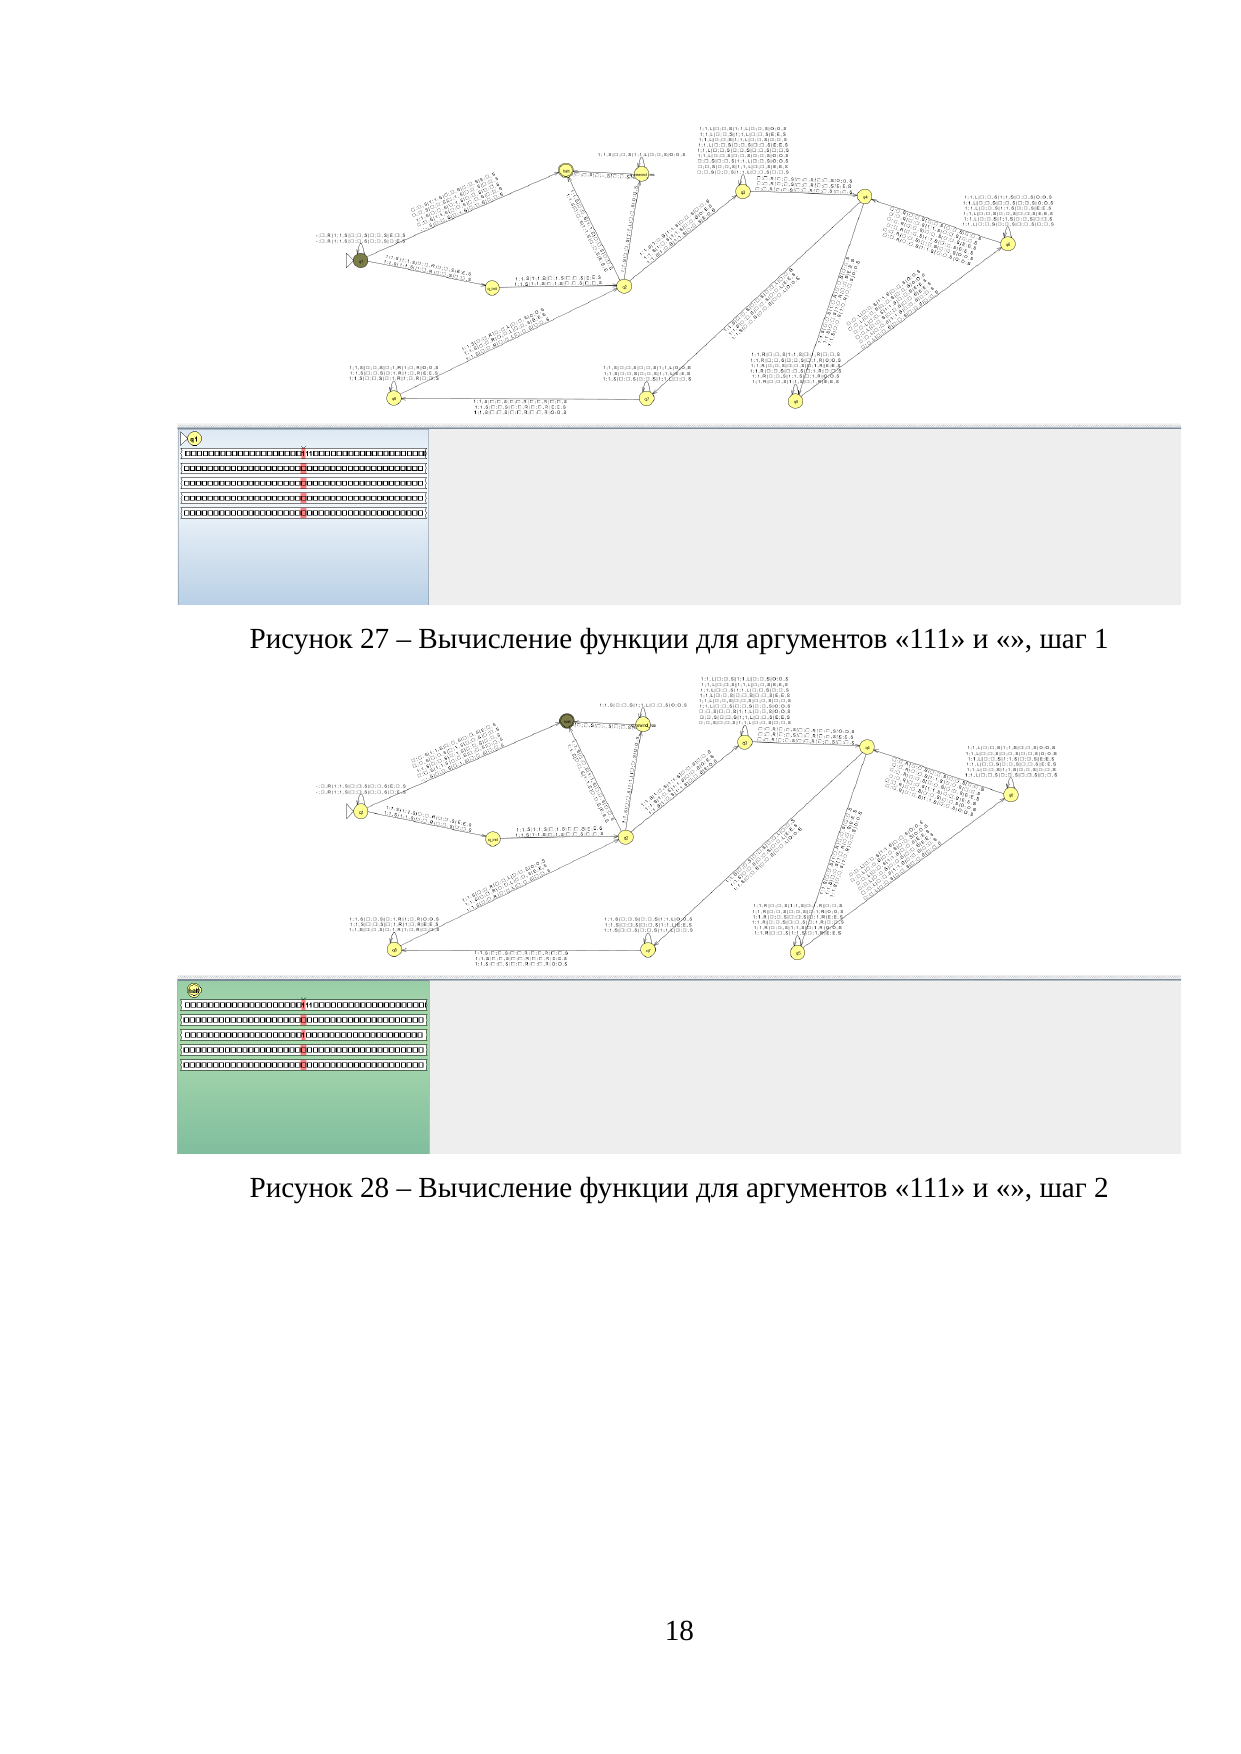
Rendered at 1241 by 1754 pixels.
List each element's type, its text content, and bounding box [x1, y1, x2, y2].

text Рисунок 27 – Вычисление функции для аргументов «111» и «», шаг 1 [177, 621, 1181, 654]
text Рисунок 28 – Вычисление функции для аргументов «111» и «», шаг 2 [177, 1170, 1181, 1204]
picture [177, 118, 1182, 605]
picture [177, 671, 1182, 1154]
